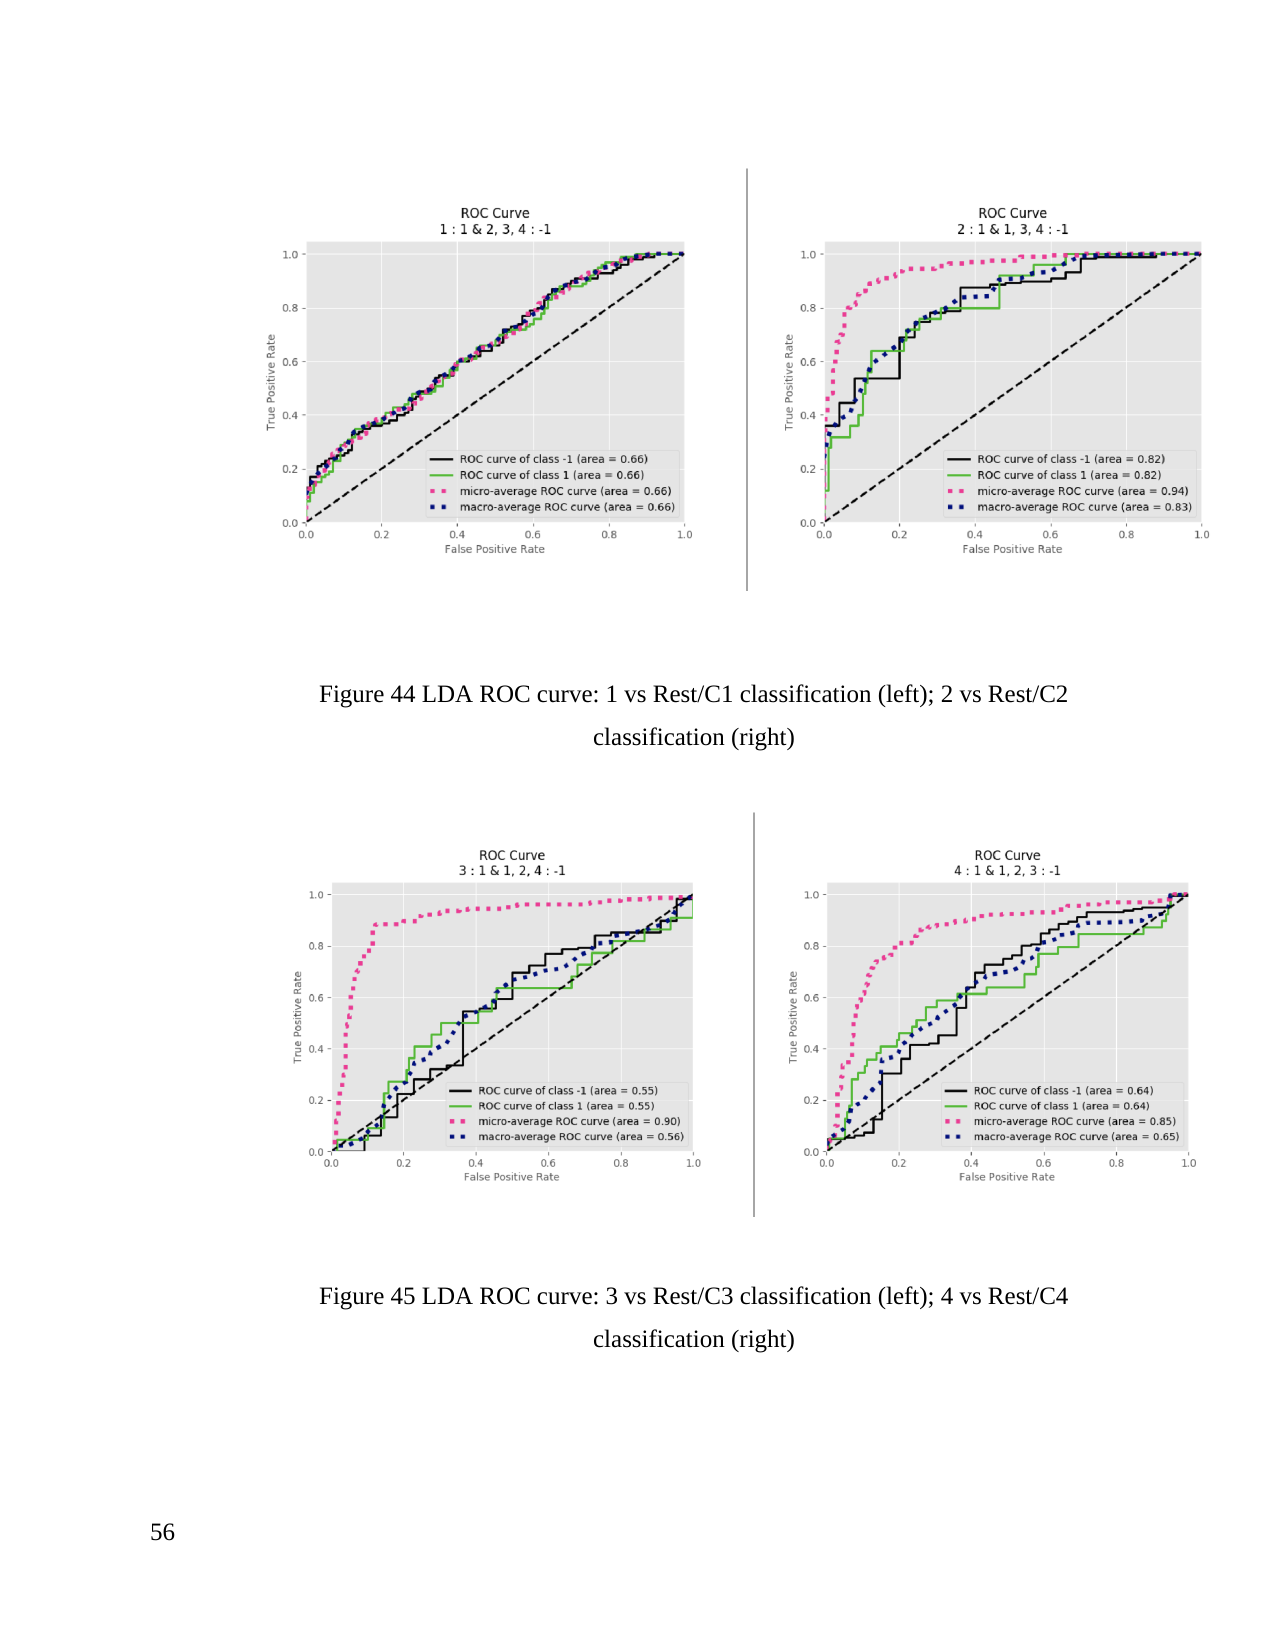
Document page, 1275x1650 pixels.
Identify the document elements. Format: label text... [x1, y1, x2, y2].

list Figure 45 LDA ROC curve: 3 vs Rest/C3 classification (left); 4 vs Rest/C4 classification (right) [262, 1281, 1125, 1353]
picture [262, 794, 1238, 1238]
picture [262, 150, 1238, 636]
list Figure 44 LDA ROC curve: 1 vs Rest/C1 classification (left); 2 vs Rest/C2 classification (right) [262, 679, 1125, 751]
